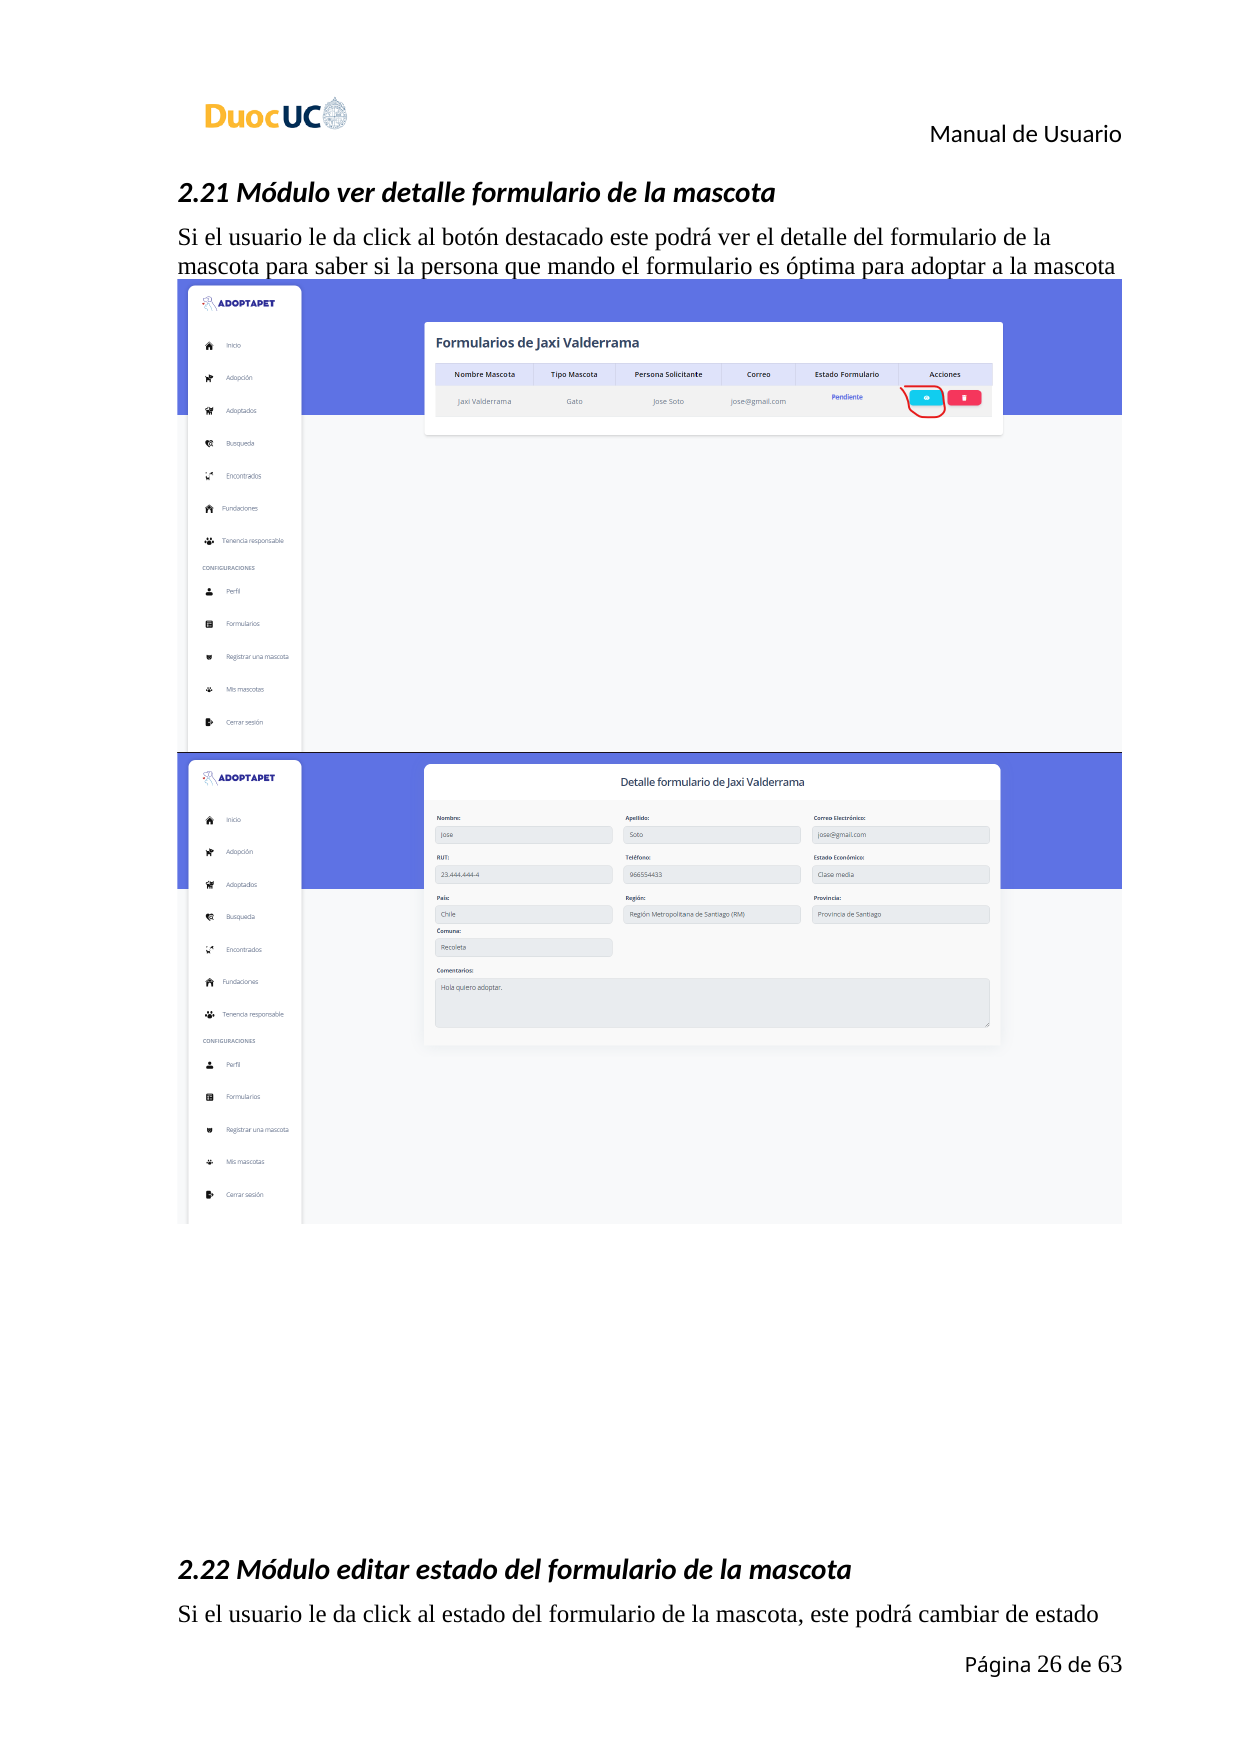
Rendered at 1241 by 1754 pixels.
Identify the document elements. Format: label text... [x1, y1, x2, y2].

text Si el usuario le da click al botón destacado este podrá ver el detalle del formulario de la mascota para saber si la persona que mando el formulario es óptima para adoptar a la mascota [177, 222, 1122, 279]
subtitle 2.22 Módulo editar estado del formulario de la mascota [177, 1551, 1122, 1587]
picture [198, 93, 352, 132]
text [177, 1599, 1122, 1628]
subtitle 2.21 Módulo ver detalle formulario de la mascota [177, 174, 1122, 209]
picture [177, 279, 1122, 1224]
